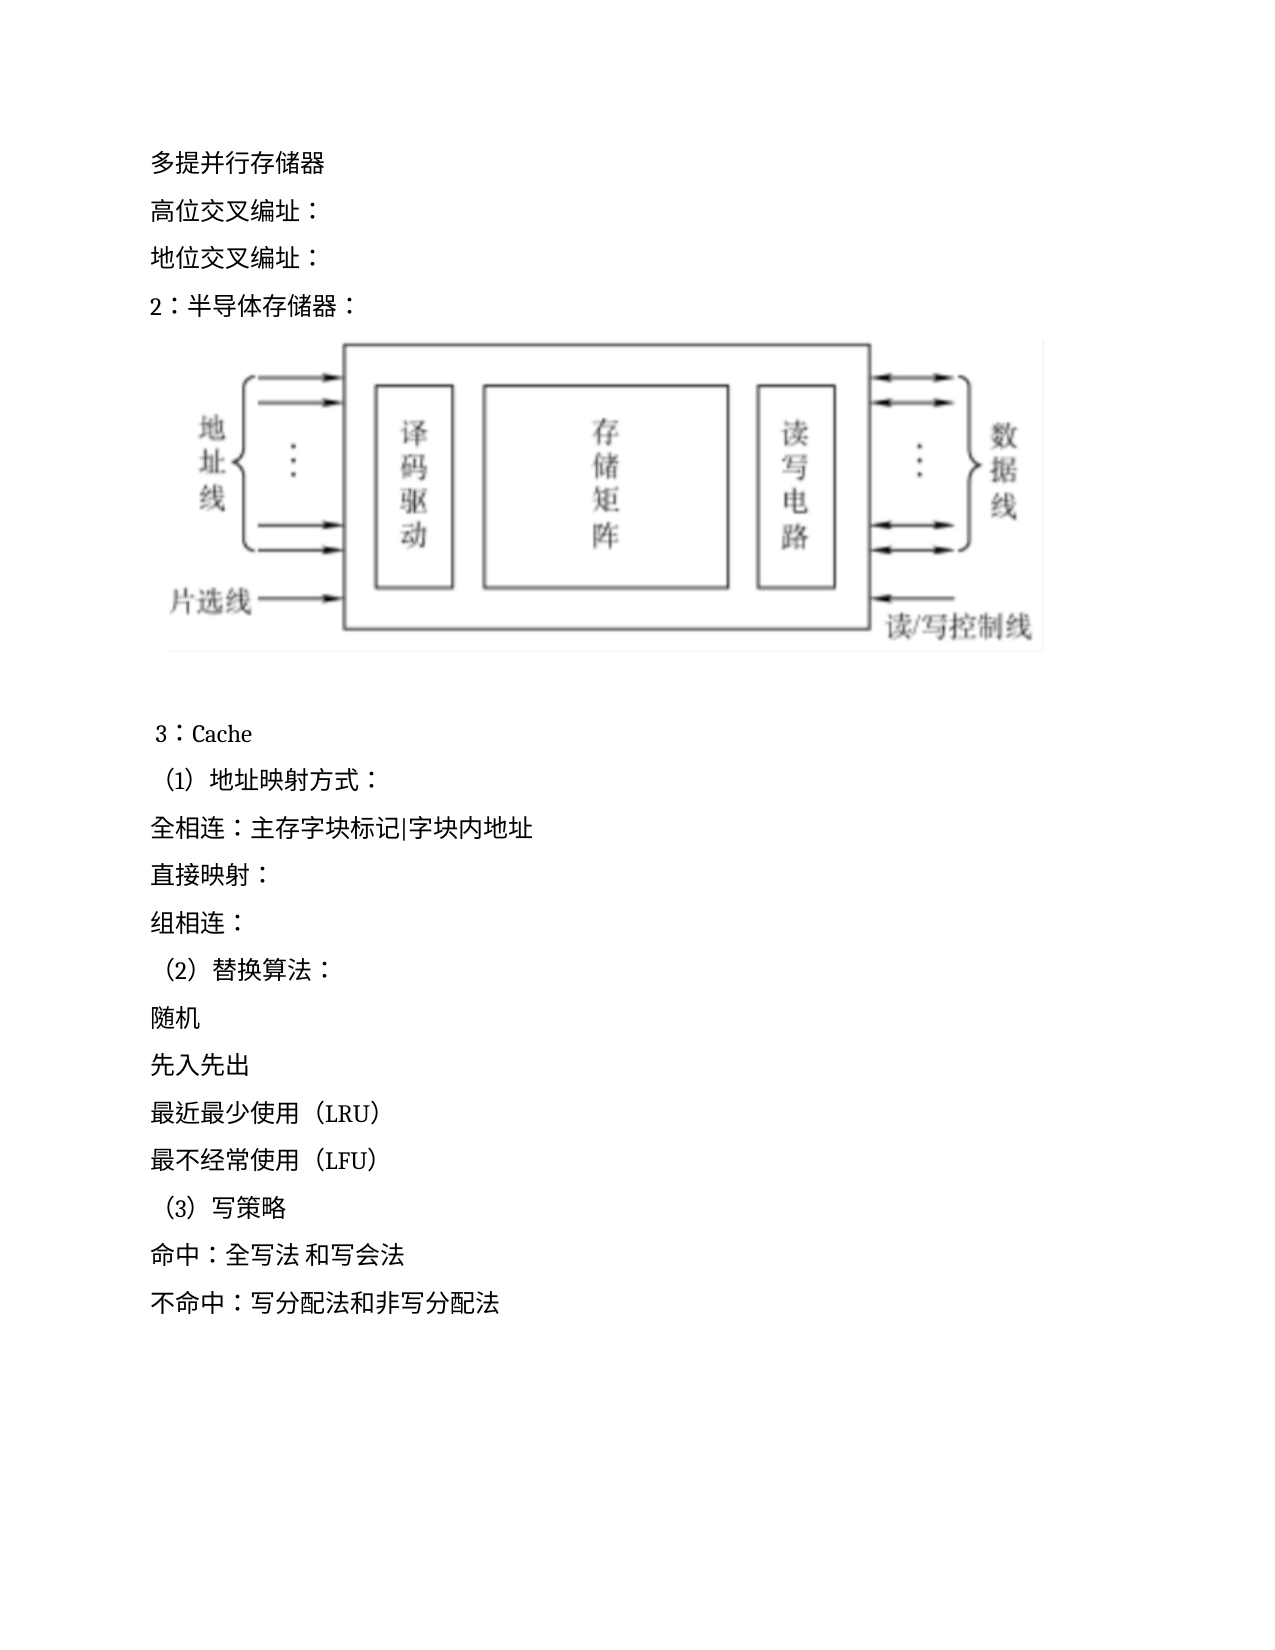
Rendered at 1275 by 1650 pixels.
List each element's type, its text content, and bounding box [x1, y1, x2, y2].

text 组相连： [150, 909, 1125, 938]
text （2）替换算法： [150, 957, 1125, 986]
text （3）写策略 [150, 1194, 1125, 1223]
text 先入先出 [150, 1052, 1125, 1081]
text 2：半导体存储器： [150, 292, 1125, 321]
text （1）地址映射方式： [150, 767, 1125, 796]
text 地位交叉编址： [150, 245, 1125, 274]
text 全相连：主存字块标记|字块内地址 [150, 814, 1125, 843]
text 最不经常使用（LFU） [150, 1147, 1125, 1176]
text 高位交叉编址： [150, 197, 1125, 226]
picture [168, 340, 1044, 652]
text 命中：全写法 和写会法 [150, 1242, 1125, 1271]
text 不命中：写分配法和非写分配法 [150, 1289, 1125, 1318]
text 随机 [150, 1004, 1125, 1033]
text 直接映射： [150, 862, 1125, 891]
text 多提并行存储器 [150, 150, 1125, 179]
text 3：Cache [150, 719, 1125, 748]
text 最近最少使用（LRU） [150, 1099, 1125, 1128]
